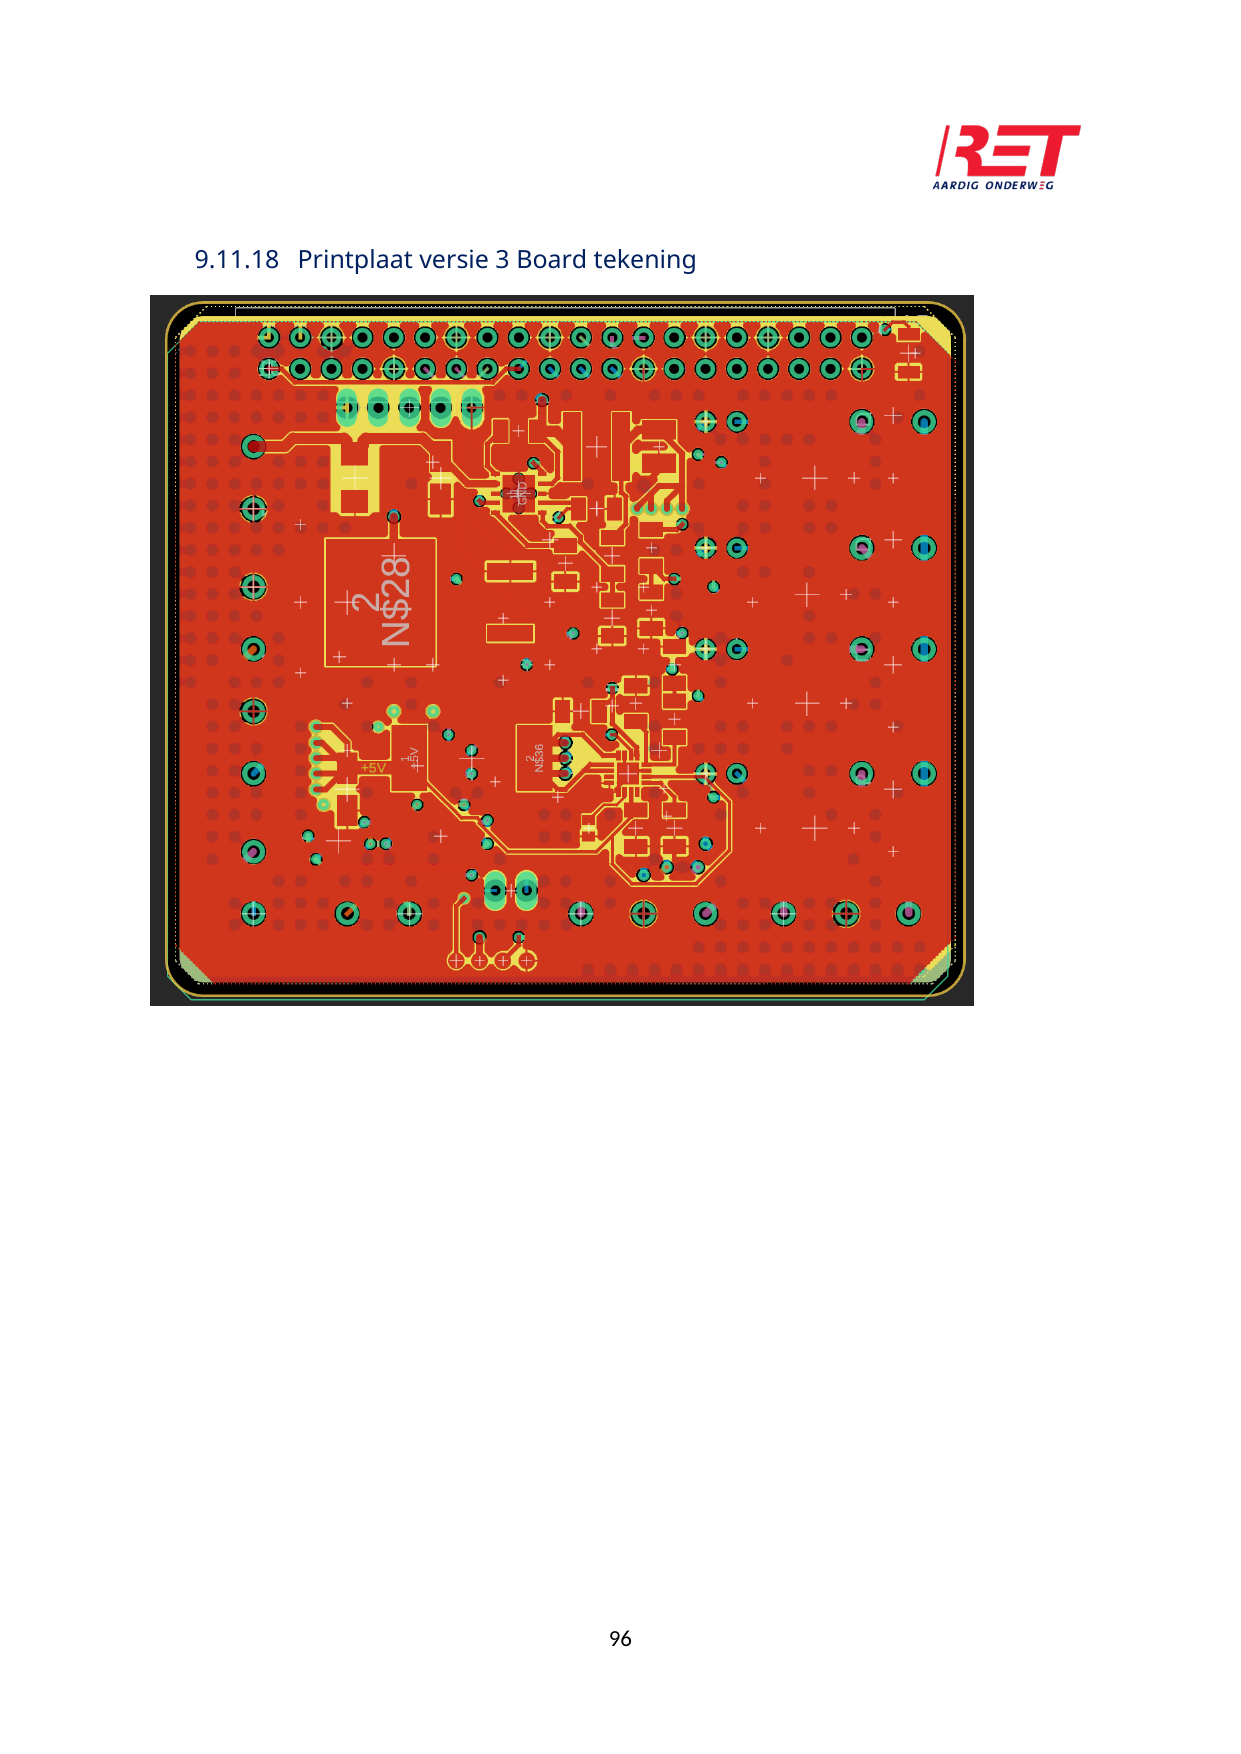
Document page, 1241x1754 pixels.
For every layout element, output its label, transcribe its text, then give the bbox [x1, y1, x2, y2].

picture [150, 295, 974, 1006]
subtitle Printplaat versie 3 Board tekening [194, 242, 1090, 276]
picture [922, 73, 1091, 242]
